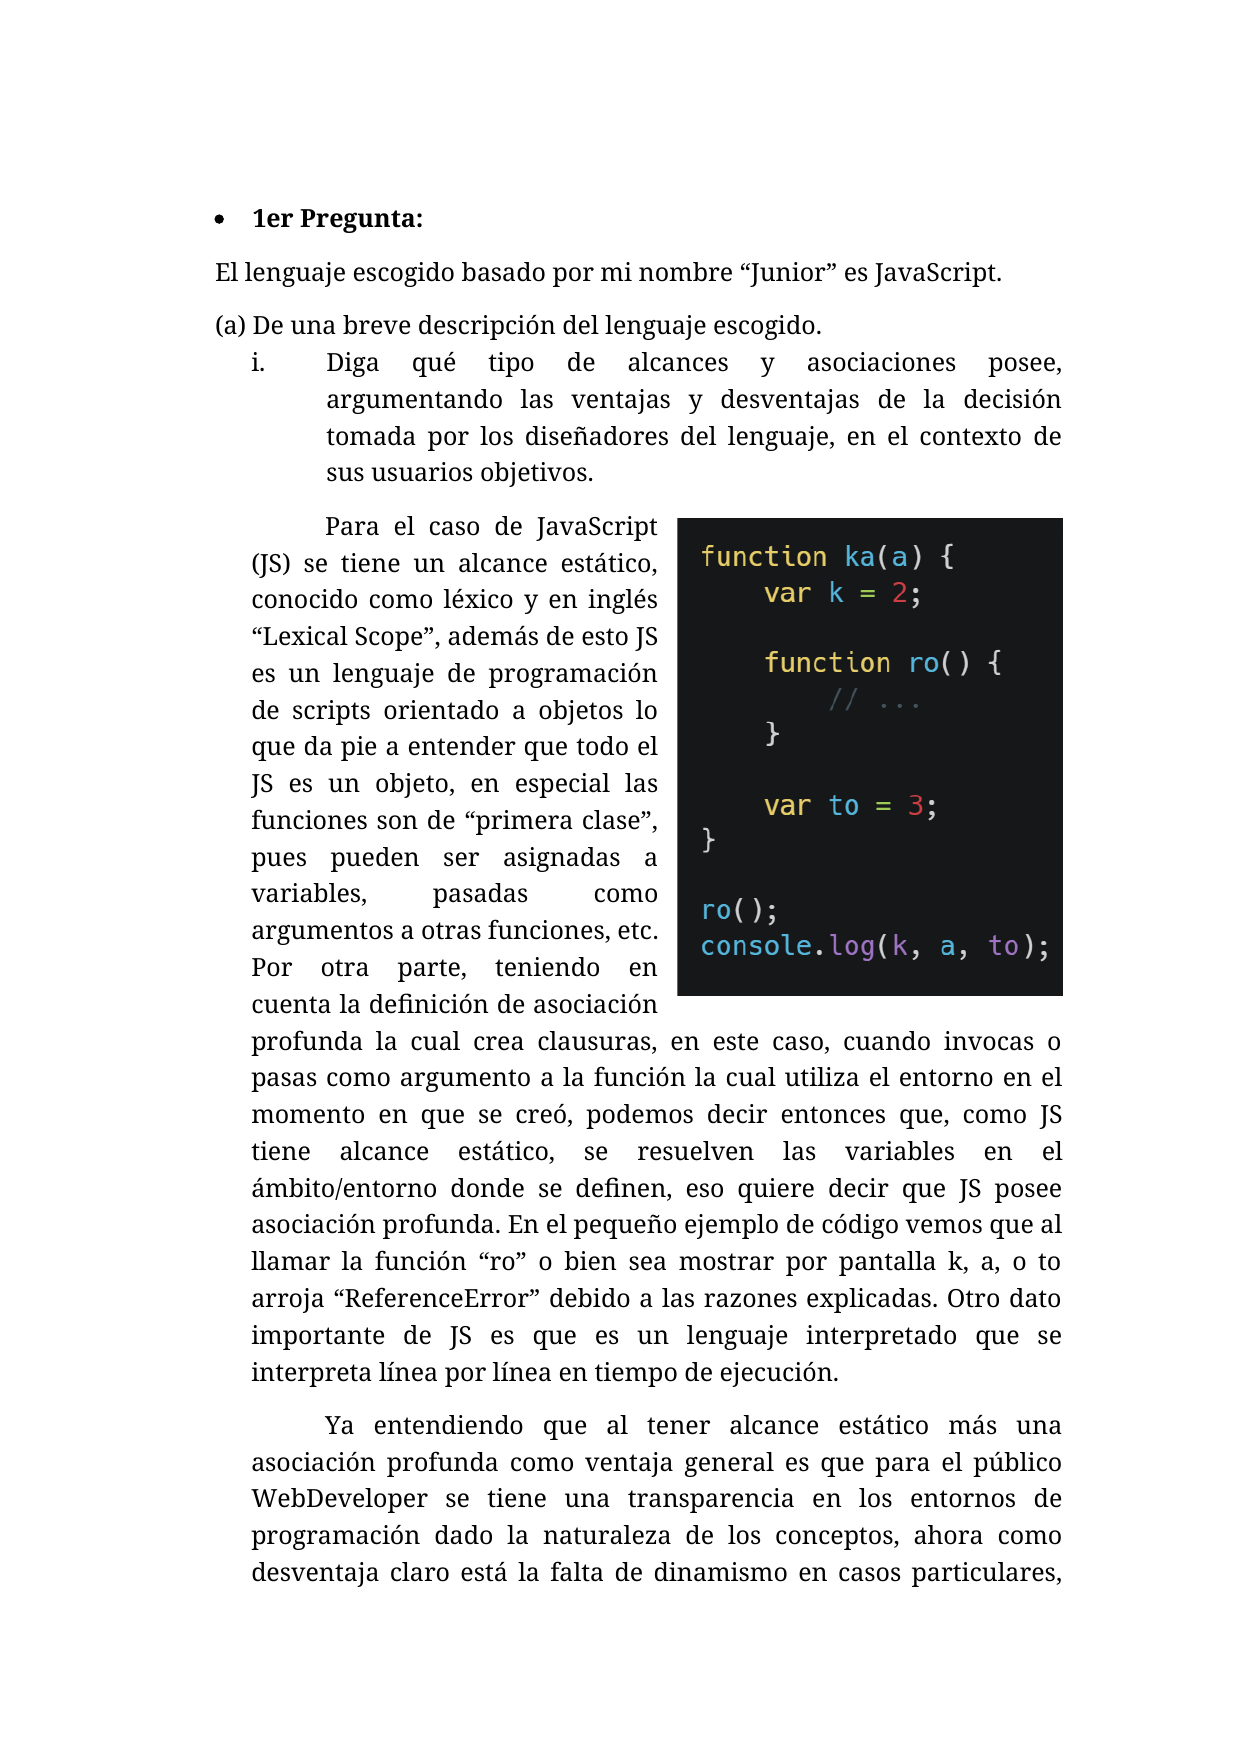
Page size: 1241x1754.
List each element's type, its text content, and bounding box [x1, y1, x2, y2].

list De una breve descripción del lenguaje escogido. [215, 308, 1063, 342]
list Diga qué tipo de alcances y asociaciones posee, argumentando las ventajas y desventajas de la decisión tomada por los diseñadores del lenguaje, en el contexto de sus usuarios objetivos. [251, 345, 1063, 489]
list 1er Pregunta: [215, 201, 1063, 235]
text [251, 1408, 1063, 1589]
text El lenguaje escogido basado por mi nombre “Junior” es JavaScript. [215, 254, 1063, 288]
picture [677, 518, 1063, 996]
